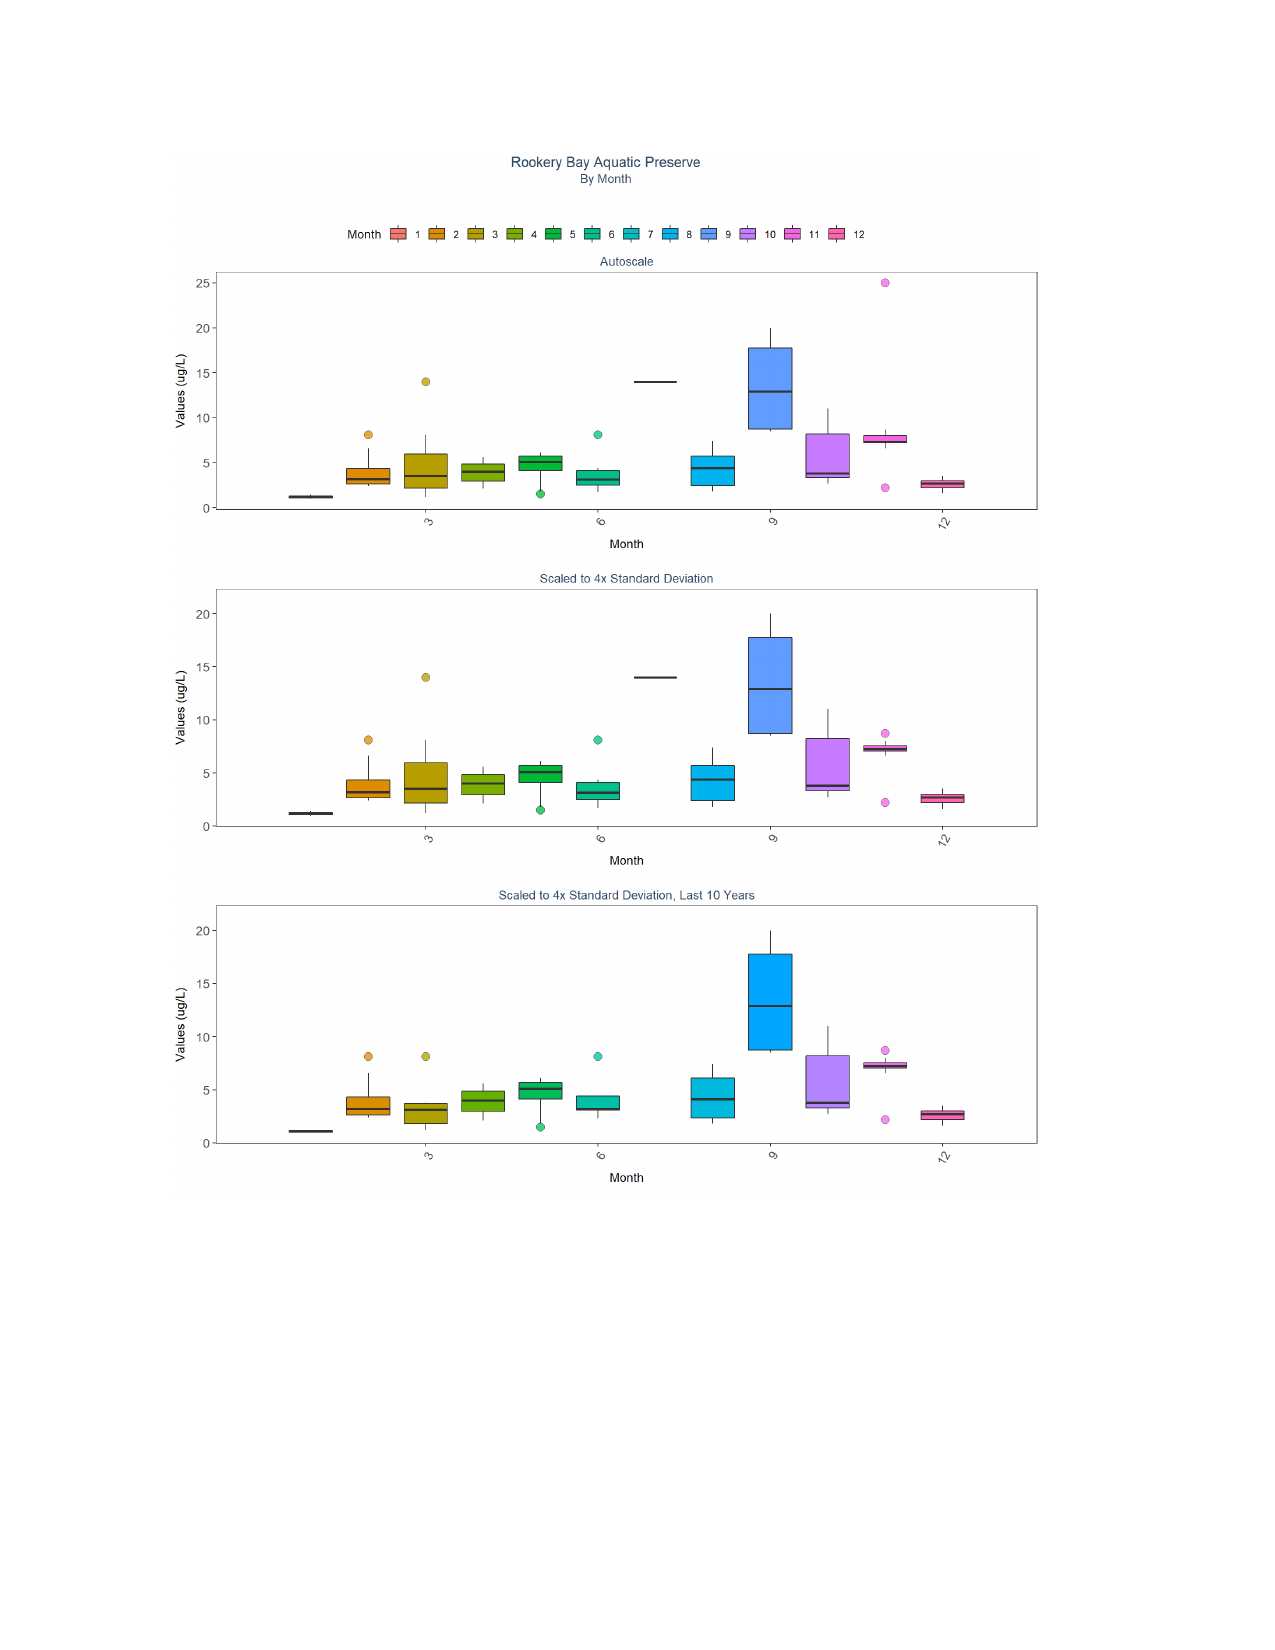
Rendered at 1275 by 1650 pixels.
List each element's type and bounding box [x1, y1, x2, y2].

picture [168, 150, 1044, 1200]
